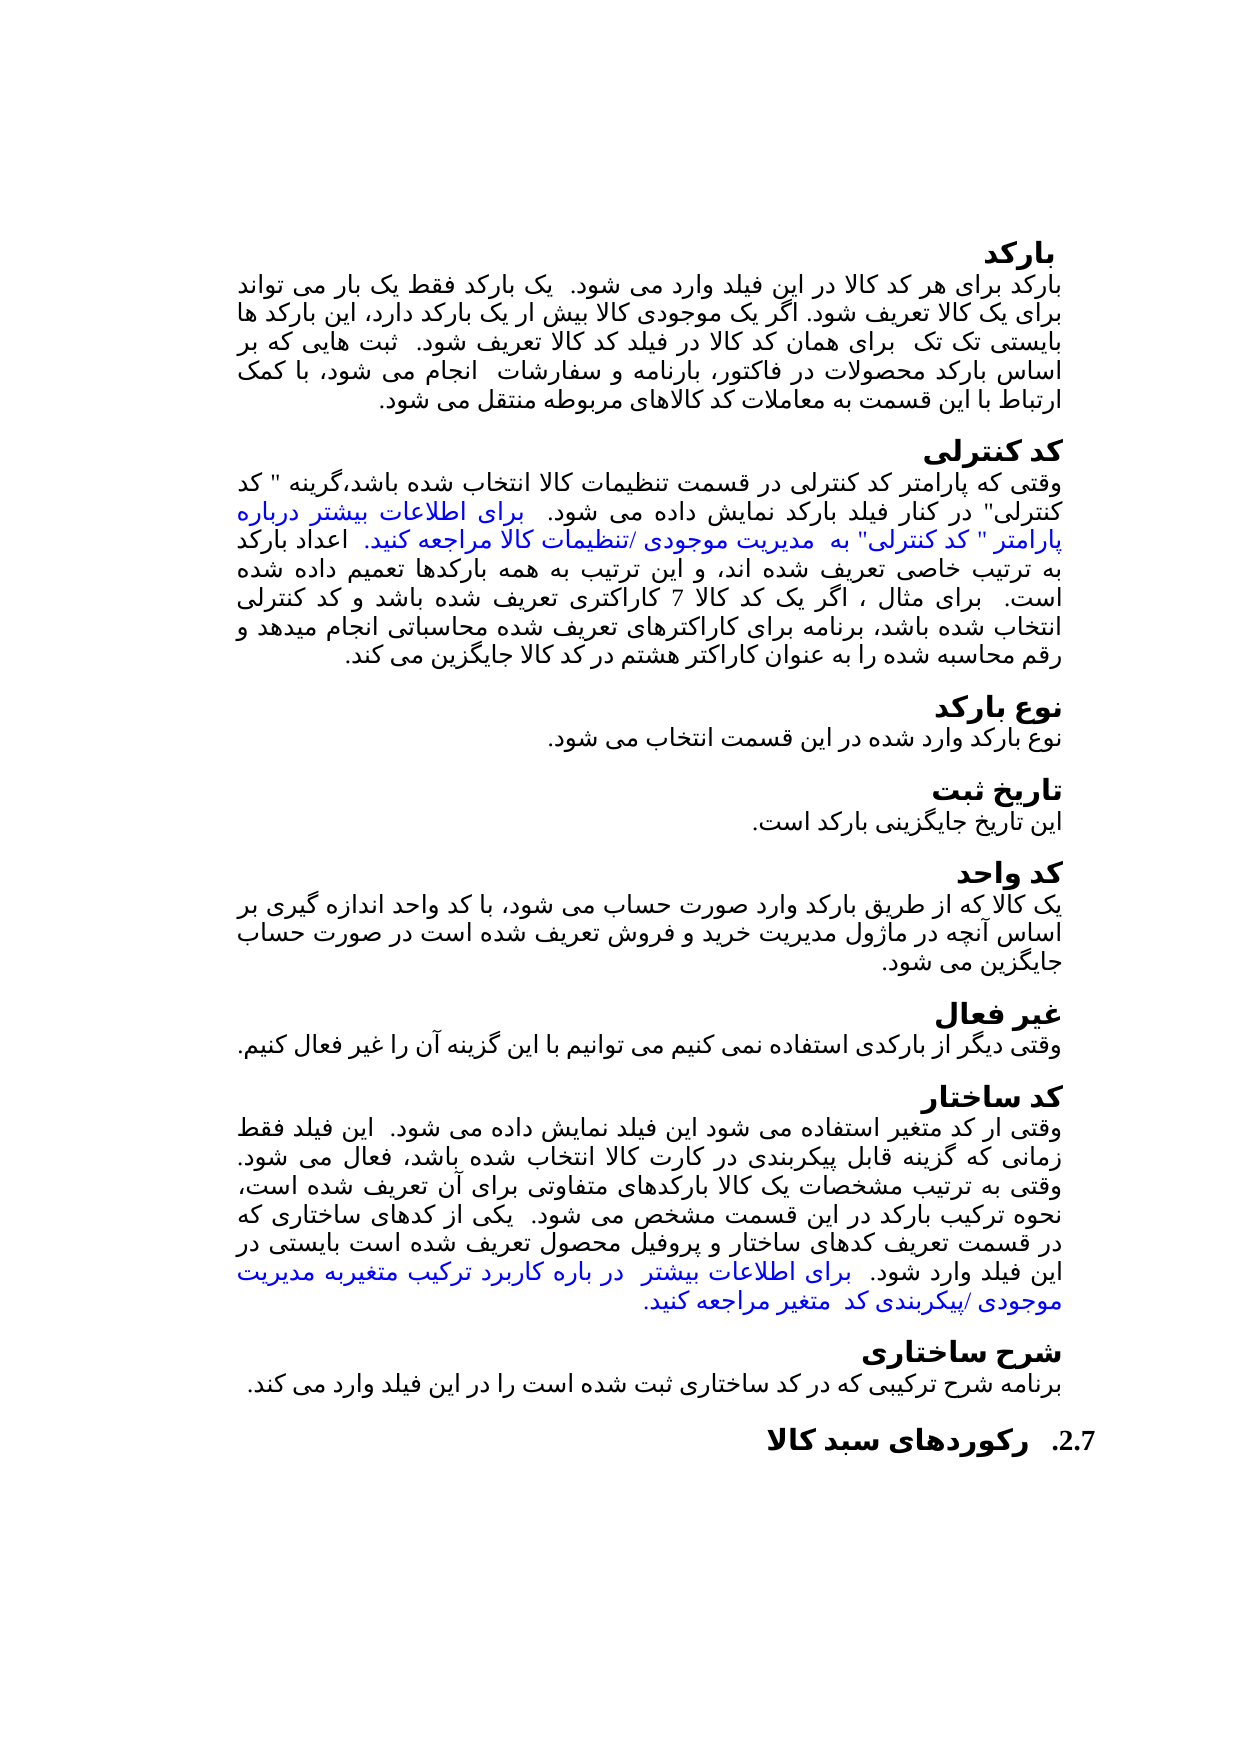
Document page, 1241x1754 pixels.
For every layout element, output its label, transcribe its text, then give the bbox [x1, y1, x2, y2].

subtitle بارکد [236, 236, 1063, 270]
text وقتی دیگر از بارکدی استفاده نمی کنیم می توانیم با این گزینه آن را غیر فعال کنیم. [236, 1030, 1063, 1059]
subtitle کد کنترلی [236, 434, 1063, 468]
subtitle شرح ساختاری [236, 1336, 1063, 1369]
subtitle رکوردهای سبد کالا [236, 1423, 1044, 1456]
text یک کالا که از طریق بارکد وارد صورت حساب می شود، با کد واحد اندازه گیری بر اساس آنچه در ماژول مدیریت خرید و فروش تعریف شده است در صورت حساب جایگزین می شود. [236, 890, 1063, 976]
text وقتی ار کد متغیر استفاده می شود این فیلد نمایش داده می شود. این فیلد فقط زمانی که گزینه قابل پیکربندی در کارت کالا انتخاب شده باشد، فعال می شود. وقتی به ترتیب مشخصات یک کالا بارکدهای متفاوتی برای آن تعریف شده است، نحوه ترکیب بارکد در این قسمت مشخص می شود. یکی از کدهای ساختاری که در قسمت تعریف کدهای ساختار و پروفیل محصول تعریف شده است بایستی در این فیلد وارد شود. برای اطلاعات بیشتر در باره کاربرد ترکیب متغیربه مدیریت موجودی /پیکربندی کد متغیر مراجعه کنید. [236, 1113, 1063, 1315]
subtitle تاریخ ثبت [236, 773, 1063, 807]
text وقتی که پارامتر کد کنترلی در قسمت تنظیمات کالا انتخاب شده باشد،گرینه " کد کنترلی" در کنار فیلد بارکد نمایش داده می شود. برای اطلاعات بیشتر درباره پارامتر " کد کنترلی" به مدیریت موجودی /تنظیمات کالا مراجعه کنید. اعداد بارکد به ترتیب خاصی تعریف شده اند، و این ترتیب به همه بارکدها تعمیم داده شده است. برای مثال ، اگر یک کد کالا 7 کاراکتری تعریف شده باشد و کد کنترلی انتخاب شده باشد، برنامه برای کاراکترهای تعریف شده محاسباتی انجام میدهد و رقم محاسبه شده را به عنوان کاراکتر هشتم در کد کالا جایگزین می کند. [236, 468, 1063, 669]
subtitle کد ساختار [236, 1080, 1063, 1113]
text برنامه شرح ترکیبی که در کد ساختاری ثبت شده است را در این فیلد وارد می کند. [236, 1369, 1063, 1398]
subtitle کد واحد [236, 856, 1063, 890]
subtitle نوع بارکد [236, 690, 1063, 723]
text این تاریخ جایگزینی بارکد است. [236, 807, 1063, 835]
text نوع بارکد وارد شده در این قسمت انتخاب می شود. [236, 723, 1063, 752]
text بارکد برای هر کد کالا در این فیلد وارد می شود. یک بارکد فقط یک بار می تواند برای یک کالا تعریف شود. اگر یک موجودی کالا بیش ار یک بارکد دارد، این بارکد ها بایستی تک تک برای همان کد کالا در فیلد کد کالا تعریف شود. ثبت هایی که بر اساس بارکد محصولات در فاکتور، بارنامه و سفارشات انجام می شود، با کمک ارتباط با این قسمت به معاملات کد کالاهای مربوطه منتقل می شود. [236, 270, 1063, 413]
subtitle غیر فعال [236, 997, 1063, 1030]
